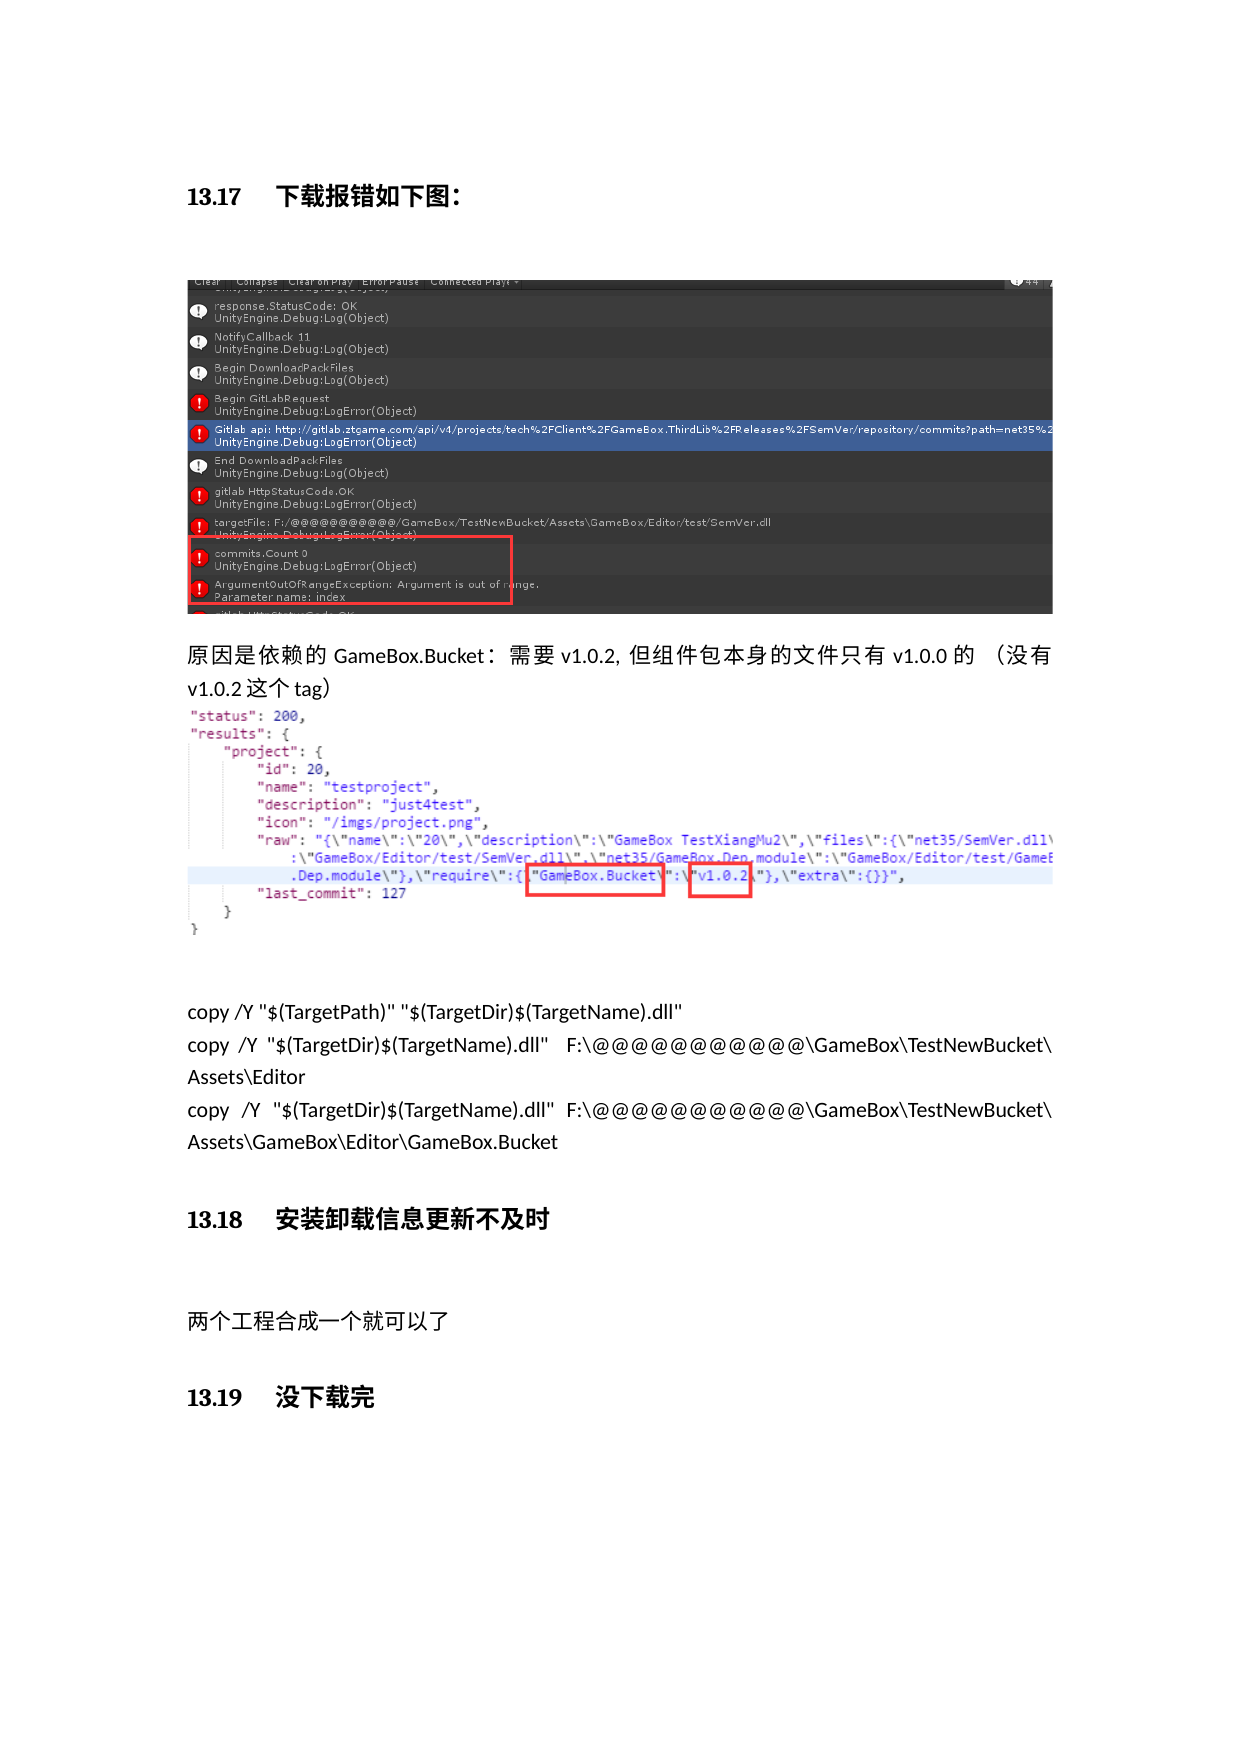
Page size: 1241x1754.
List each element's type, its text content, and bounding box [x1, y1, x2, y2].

subtitle 下载报错如下图： [187, 162, 1053, 227]
text 两个工程合成一个就可以了 [187, 1304, 1053, 1336]
text copy /Y "$(TargetPath)" "$(TargetDir)$(TargetName).dll" [187, 996, 1053, 1028]
picture [187, 280, 1053, 614]
subtitle 没下载完 [187, 1363, 1053, 1428]
text copy /Y "$(TargetDir)$(TargetName).dll" F:\@@@@@@@@@@@\GameBox\TestNewBucket\Assets\GameBox\Editor\GameBox.Bucket [187, 1093, 1053, 1158]
picture [187, 703, 1053, 935]
text 原因是依赖的GameBox.Bucket：需要v1.0.2, 但组件包本身的文件只有v1.0.0的 （没有v1.0.2这个tag） [187, 638, 1053, 703]
subtitle 安装卸载信息更新不及时 [187, 1185, 1053, 1250]
text copy /Y "$(TargetDir)$(TargetName).dll" F:\@@@@@@@@@@@\GameBox\TestNewBucket\Assets\Editor [187, 1028, 1053, 1093]
